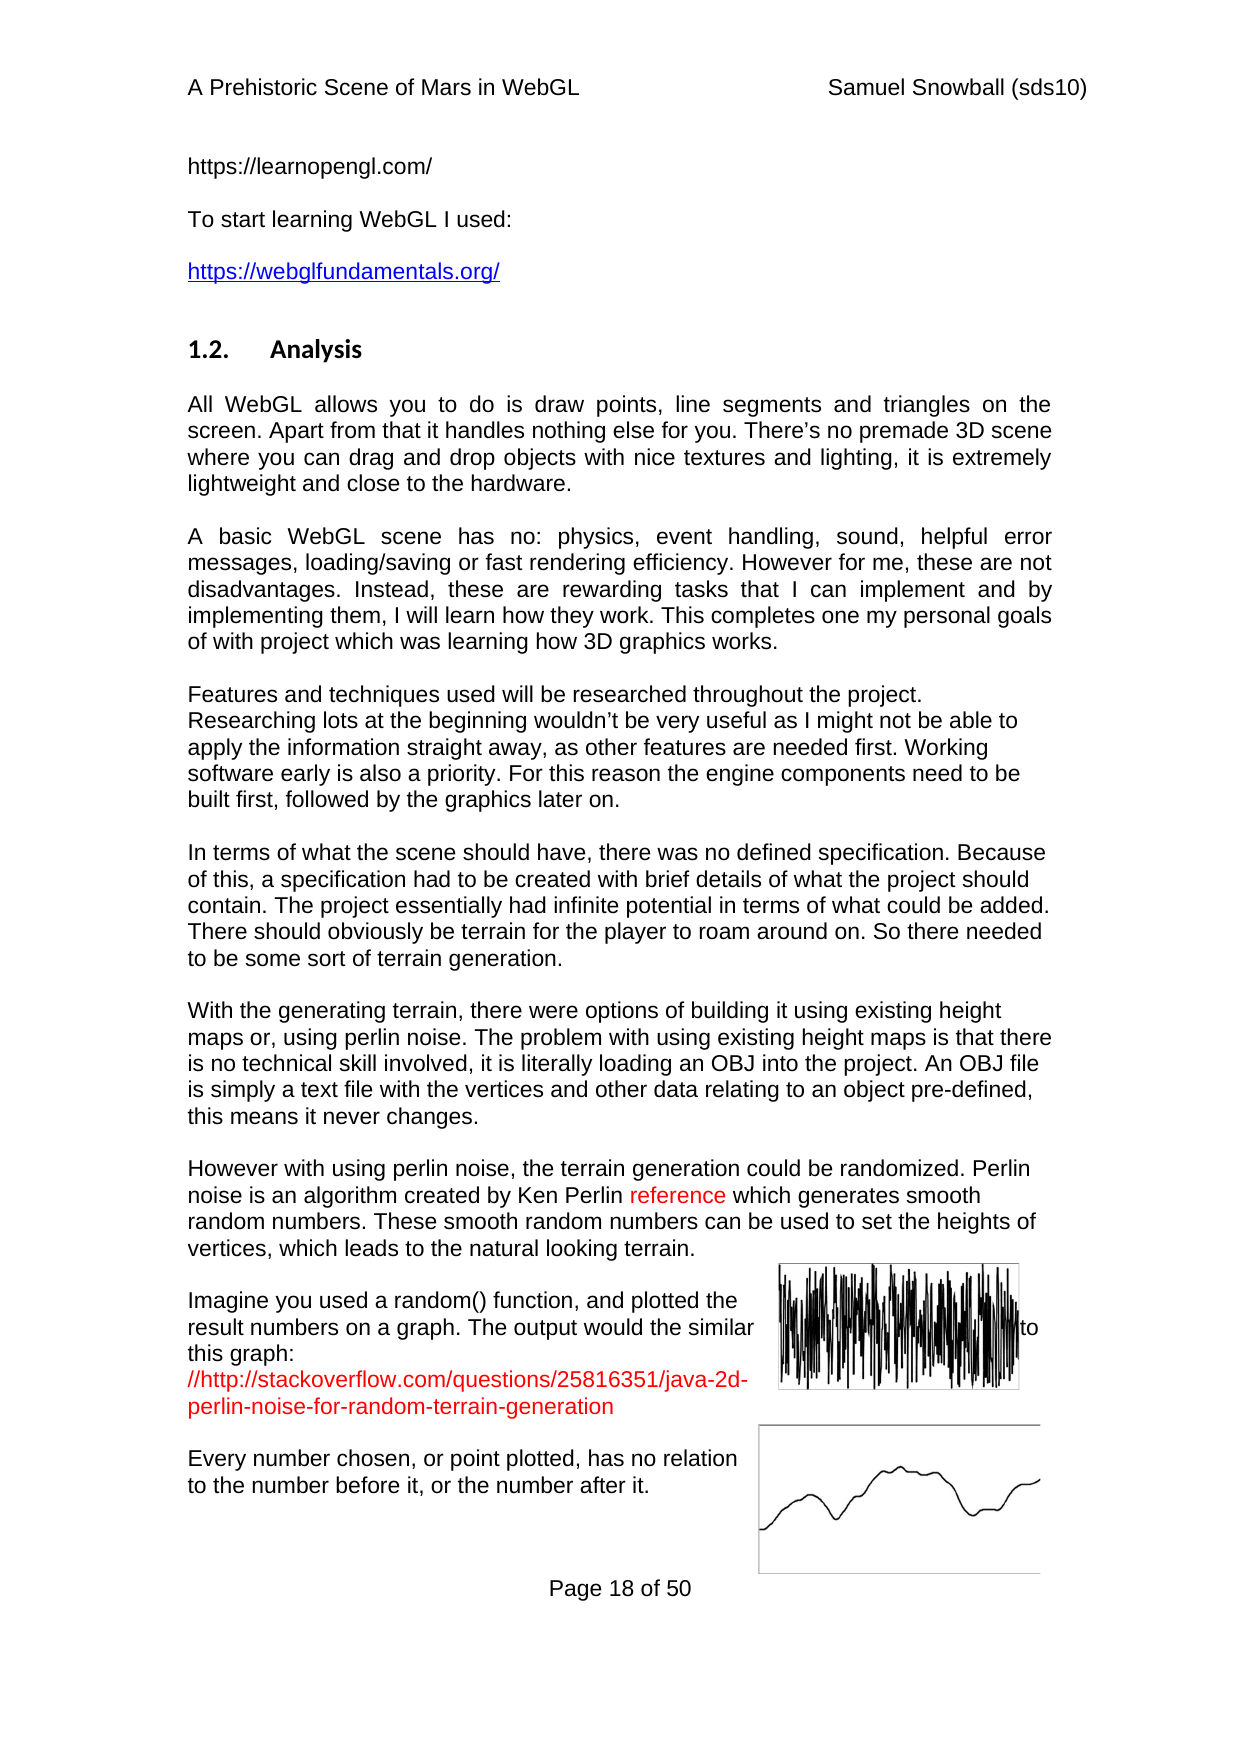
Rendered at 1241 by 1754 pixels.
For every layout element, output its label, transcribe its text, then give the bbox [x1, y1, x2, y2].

text Imagine you used a random() function, and plotted the result numbers on a graph. The output would the similar to this graph: [187, 1287, 1053, 1366]
text In terms of what the scene should have, there was no defined specification. Because of this, a specification had to be created with brief details of what the project should contain. The project essentially had infinite potential in terms of what could be added. There should obviously be terrain for the player to roam around on. So there needed to be some sort of terrain generation. [187, 839, 1053, 971]
subtitle Analysis [187, 332, 1053, 365]
text Features and techniques used will be researched throughout the project. Researching lots at the beginning wouldn’t be very useful as I might not be able to apply the information straight away, as other features are needed first. Working software early is also a priority. For this reason the engine components need to be built first, followed by the graphics later on. [187, 681, 1053, 813]
text //http://stackoverflow.com/questions/25816351/java-2d-perlin-noise-for-random-terrain-generation [187, 1366, 1053, 1419]
picture [757, 1498, 1041, 1574]
text https://learnopengl.com/ [187, 153, 1053, 179]
text All WebGL allows you to do is draw points, line segments and triangles on the screen. Apart from that it handles nothing else for you. There’s no premade 3D scene where you can drag and drop objects with nice textures and lighting, it is extremely lightweight and close to the hardware. [187, 391, 1053, 497]
text With the generating terrain, there were options of building it using existing height maps or, using perlin noise. The problem with using existing height maps is that there is no technical skill involved, it is literally loading an OBJ into the project. An OBJ file is simply a text file with the vertices and other data relating to an object pre-defined, this means it never changes. [187, 997, 1053, 1129]
picture [778, 1263, 1020, 1287]
text To start learning WebGL I used: [187, 206, 1053, 232]
picture [757, 1424, 1041, 1445]
text However with using perlin noise, the terrain generation could be randomized. Perlin noise is an algorithm created by Ken Perlin reference which generates smooth random numbers. These smooth random numbers can be used to set the heights of vertices, which leads to the natural looking terrain. [187, 1155, 1053, 1261]
text https://webglfundamentals.org/ [187, 258, 1053, 284]
text Every number chosen, or point plotted, has no relation to the number before it, or the number after it. [187, 1445, 1053, 1498]
text A basic WebGL scene has no: physics, event handling, sound, helpful error messages, loading/saving or fast rendering efficiency. However for me, these are not disadvantages. Instead, these are rewarding tasks that I can implement and by implementing them, I will learn how they work. This completes one my personal goals of with project which was learning how 3D graphics works. [187, 523, 1053, 655]
